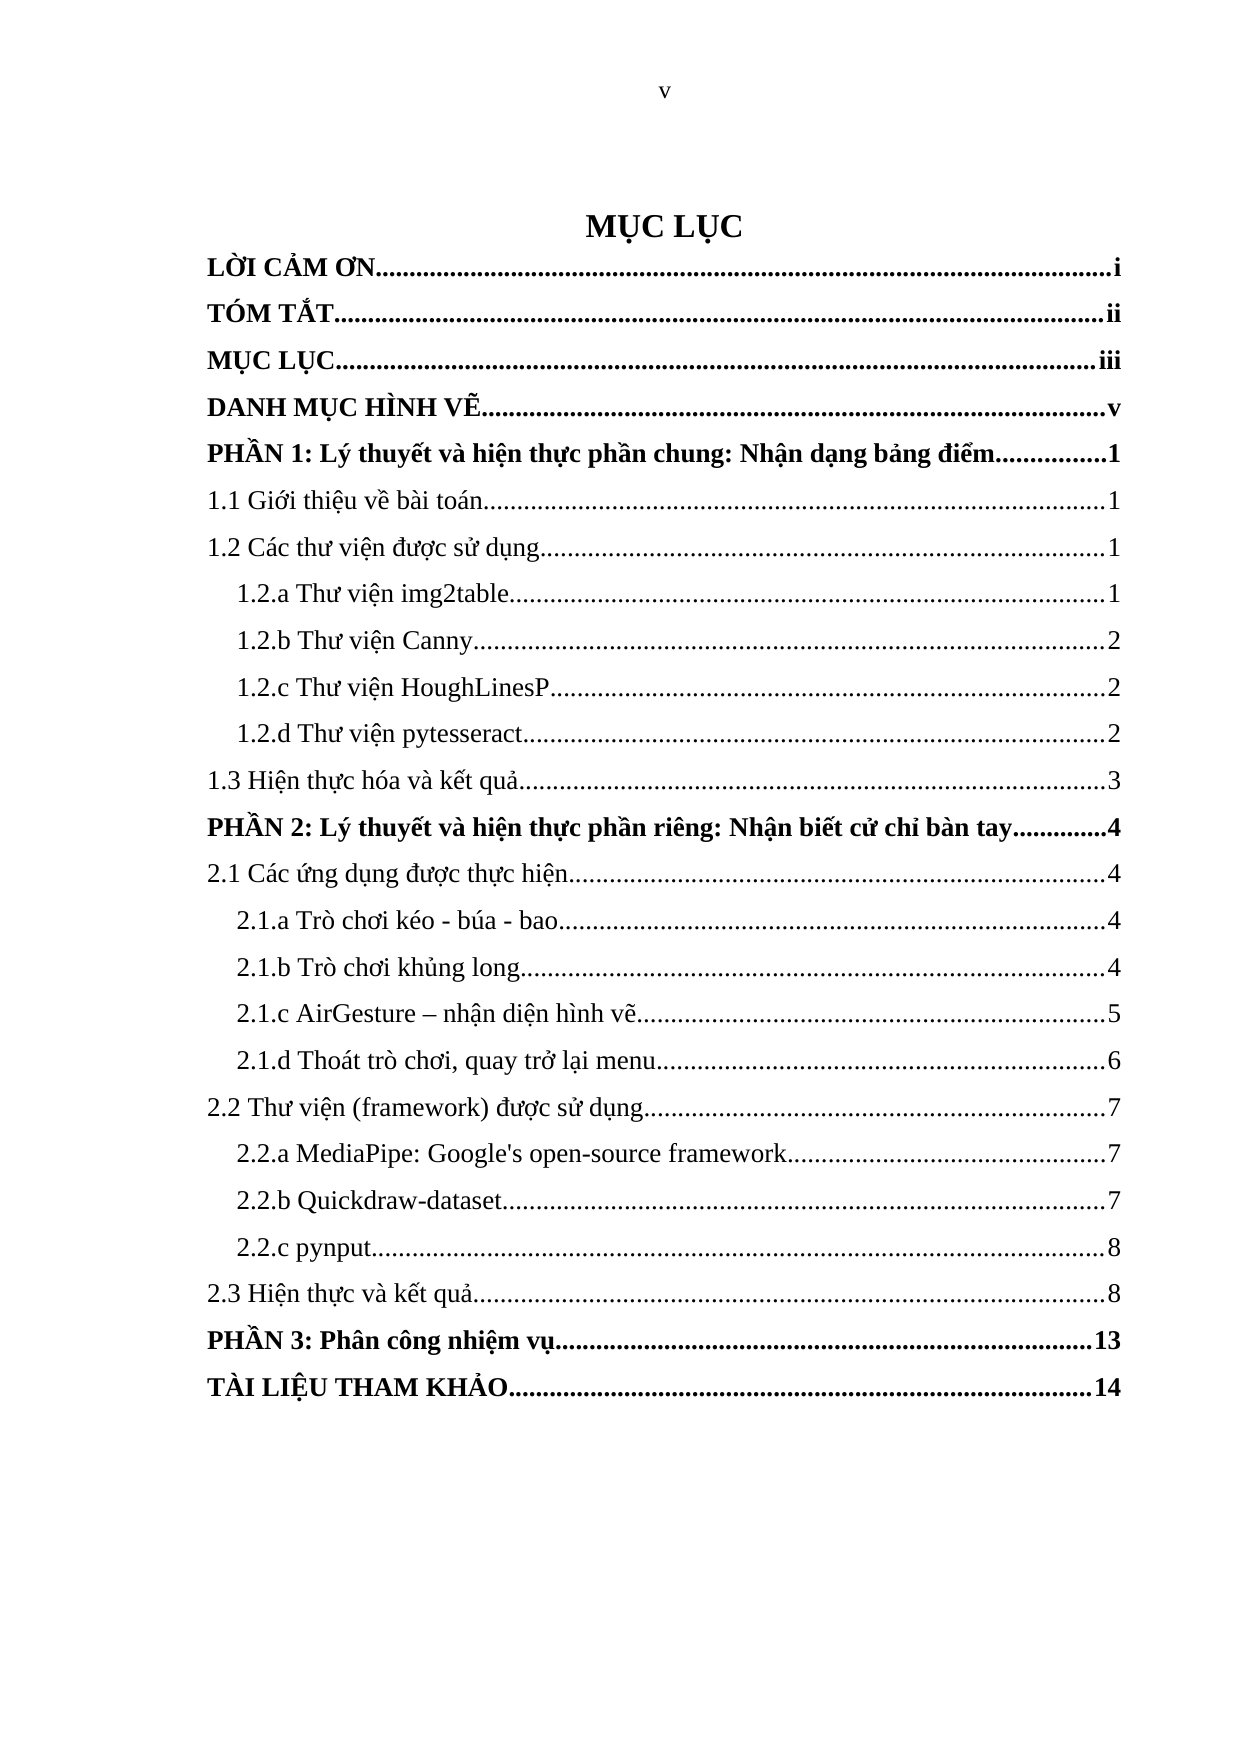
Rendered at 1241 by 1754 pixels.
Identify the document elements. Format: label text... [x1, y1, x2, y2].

text 2.2.c pynput 8 [236, 1231, 1122, 1262]
text 2.1.b Trò chơi khủng long 4 [236, 951, 1122, 982]
text DANH MỤC HÌNH VẼ v [207, 391, 1122, 422]
text 2.3 Hiện thực và kết quả 8 [207, 1277, 1122, 1309]
text 2.1.a Trò chơi kéo - búa - bao 4 [236, 904, 1122, 935]
text 1.2.a Thư viện img2table 1 [236, 577, 1122, 609]
text PHẦN 3: Phân công nhiệm vụ 13 [207, 1324, 1122, 1355]
text TÓM TẮT ii [207, 297, 1122, 329]
text PHẦN 2: Lý thuyết và hiện thực phần riêng: Nhận biết cử chỉ bàn tay 4 [207, 811, 1122, 842]
text LỜI CẢM ƠN i [207, 251, 1122, 282]
text 2.2.b Quickdraw-dataset 7 [236, 1184, 1122, 1215]
text PHẦN 1: Lý thuyết và hiện thực phần chung: Nhận dạng bảng điểm 1 [207, 437, 1122, 469]
text 1.2.d Thư viện pytesseract 2 [236, 717, 1122, 749]
text 2.1 Các ứng dụng được thực hiện 4 [207, 857, 1122, 889]
text MỤC LỤC iii [207, 344, 1122, 375]
text 1.3 Hiện thực hóa và kết quả 3 [207, 764, 1122, 795]
text 2.1.d Thoát trò chơi, quay trở lại menu 6 [236, 1044, 1122, 1075]
text 1.2 Các thư viện được sử dụng 1 [207, 531, 1122, 562]
text 1.2.c Thư viện HoughLinesP 2 [236, 671, 1122, 702]
text 2.2 Thư viện (framework) được sử dụng 7 [207, 1091, 1122, 1122]
text TÀI LIỆU THAM KHẢO 14 [207, 1371, 1122, 1402]
text 1.2.b Thư viện Canny 2 [236, 624, 1122, 655]
text 2.2.a MediaPipe: Google's open-source framework 7 [236, 1137, 1122, 1169]
text 1.1 Giới thiệu về bài toán 1 [207, 484, 1122, 515]
text 2.1.c AirGesture – nhận diện hình vẽ 5 [236, 997, 1122, 1029]
text MỤC LỤC [207, 207, 1122, 245]
